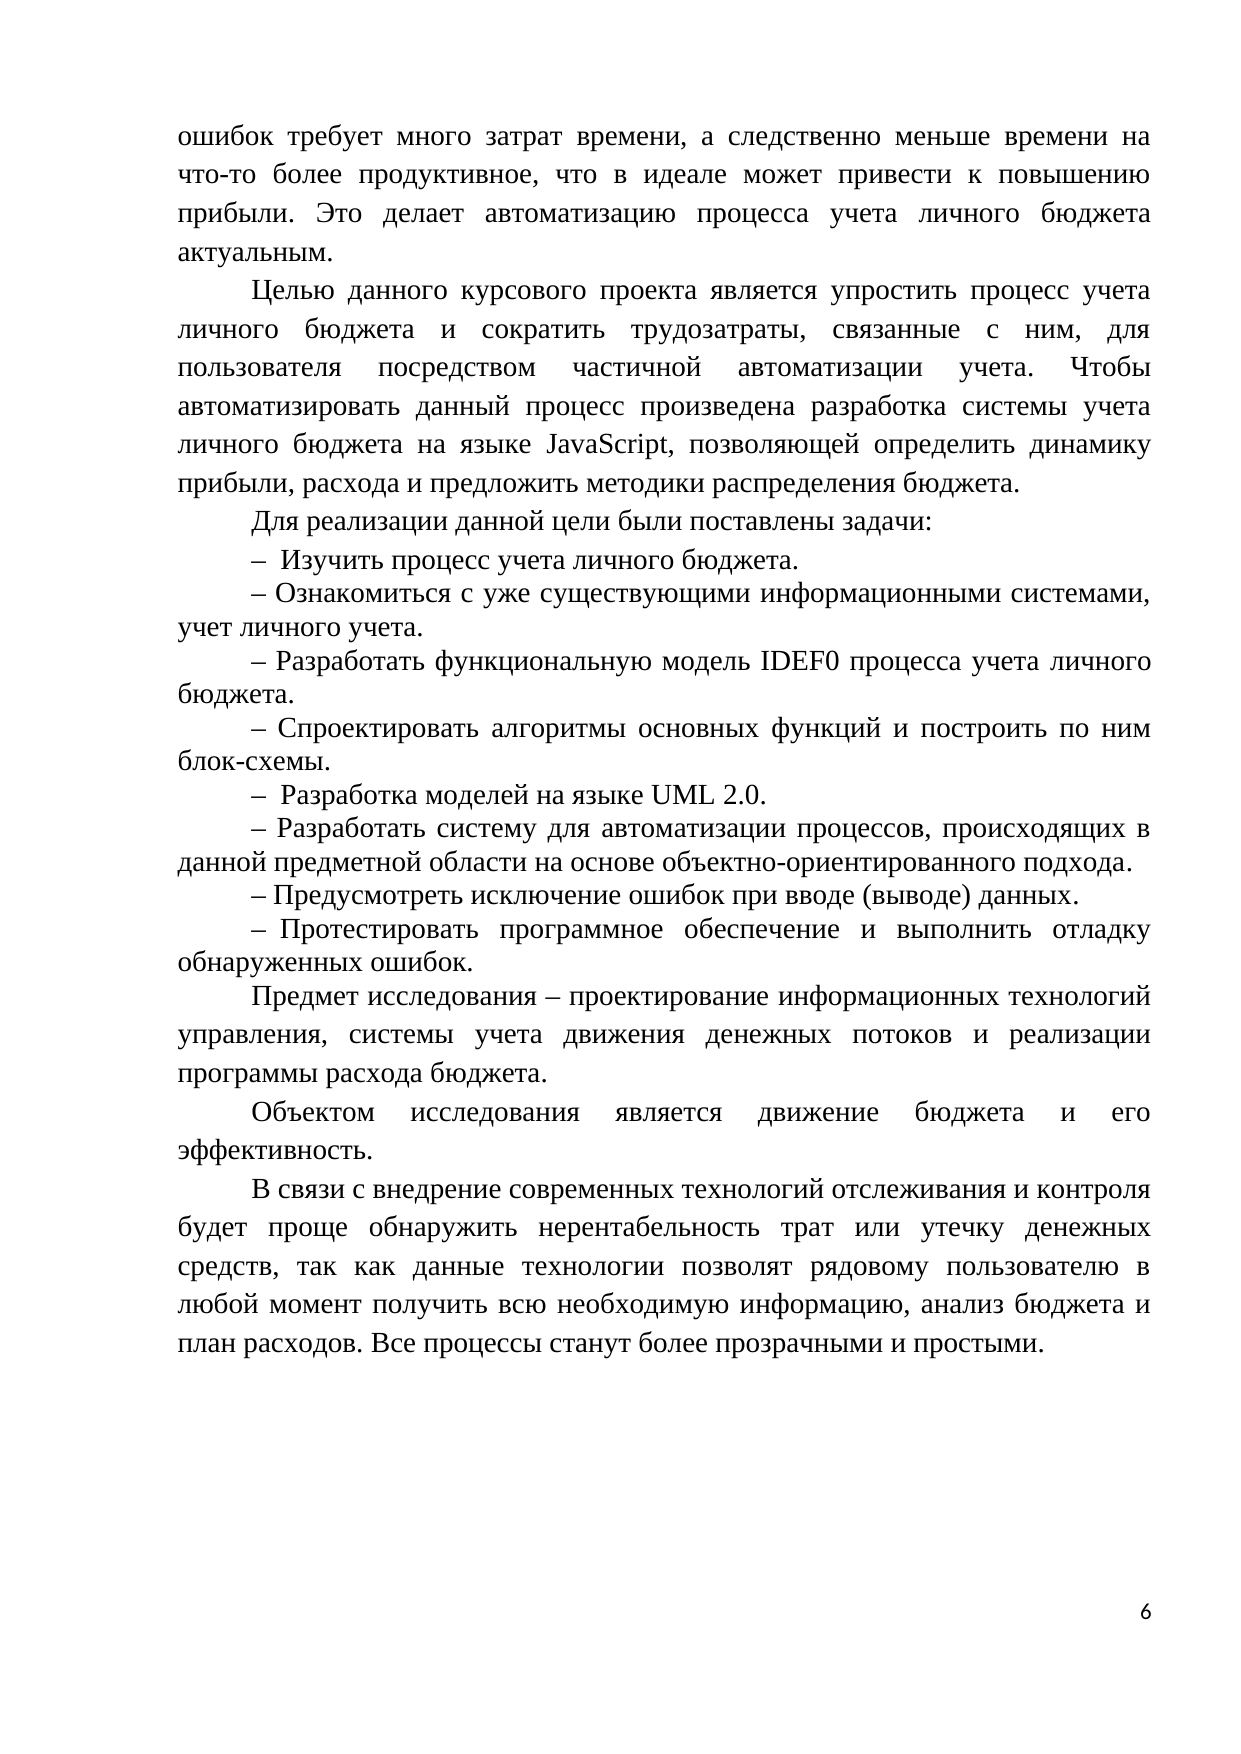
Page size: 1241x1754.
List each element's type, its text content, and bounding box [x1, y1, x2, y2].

list – Изучить процесс учета личного бюджета. [177, 542, 1152, 576]
text Целью данного курсового проекта является упростить процесс учета личного бюджета и сократить трудозатраты, связанные с ним, для пользователя посредством частичной автоматизации учета. Чтобы автоматизировать данный процесс произведена разработка системы учета личного бюджета на языке JavaScript, позволяющей определить динамику прибыли, расхода и предложить методики распределения бюджета. [177, 272, 1152, 498]
list – Предусмотреть исключение ошибок при вводе (выводе) данных. [177, 877, 1152, 911]
list – Протестировать программное обеспечение и выполнить отладку обнаруженных ошибок. [177, 911, 1152, 978]
list – Разработать систему для автоматизации процессов, происходящих в данной предметной области на основе объектно-ориентированного подхода. [177, 810, 1152, 877]
text В связи с внедрение современных технологий отслеживания и контроля будет проще обнаружить нерентабельность трат или утечку денежных средств, так как данные технологии позволят рядовому пользователю в любой момент получить всю необходимую информацию, анализ бюджета и план расходов. Все процессы станут более прозрачными и простыми. [177, 1320, 1152, 1358]
list – Разработать функциональную модель IDEF0 процесса учета личного бюджета. [177, 643, 1152, 710]
text Объектом исследования является движение бюджета и его эффективность. [177, 1094, 1152, 1166]
text Предмет исследования – проектирование информационных технологий управления, системы учета движения денежных потоков и реализации программы расхода бюджета. [177, 978, 1152, 1089]
list – Разработка моделей на языке UML 2.0. [177, 777, 1152, 810]
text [177, 118, 1152, 267]
list – Спроектировать алгоритмы основных функций и построить по ним блок-схемы. [177, 710, 1152, 777]
text Для реализации данной цели были поставлены задачи: [177, 503, 1152, 537]
text В связи с внедрение современных технологий отслеживания и контроля будет проще обнаружить нерентабельность трат или утечку денежных средств, так как данные технологии позволят рядовому пользователю в любой момент получить всю необходимую информацию, анализ бюджета и план расходов. Все процессы станут более прозрачными и простыми. [177, 1171, 1152, 1209]
list – Ознакомиться с уже существующими информационными системами, учет личного учета. [177, 576, 1152, 643]
